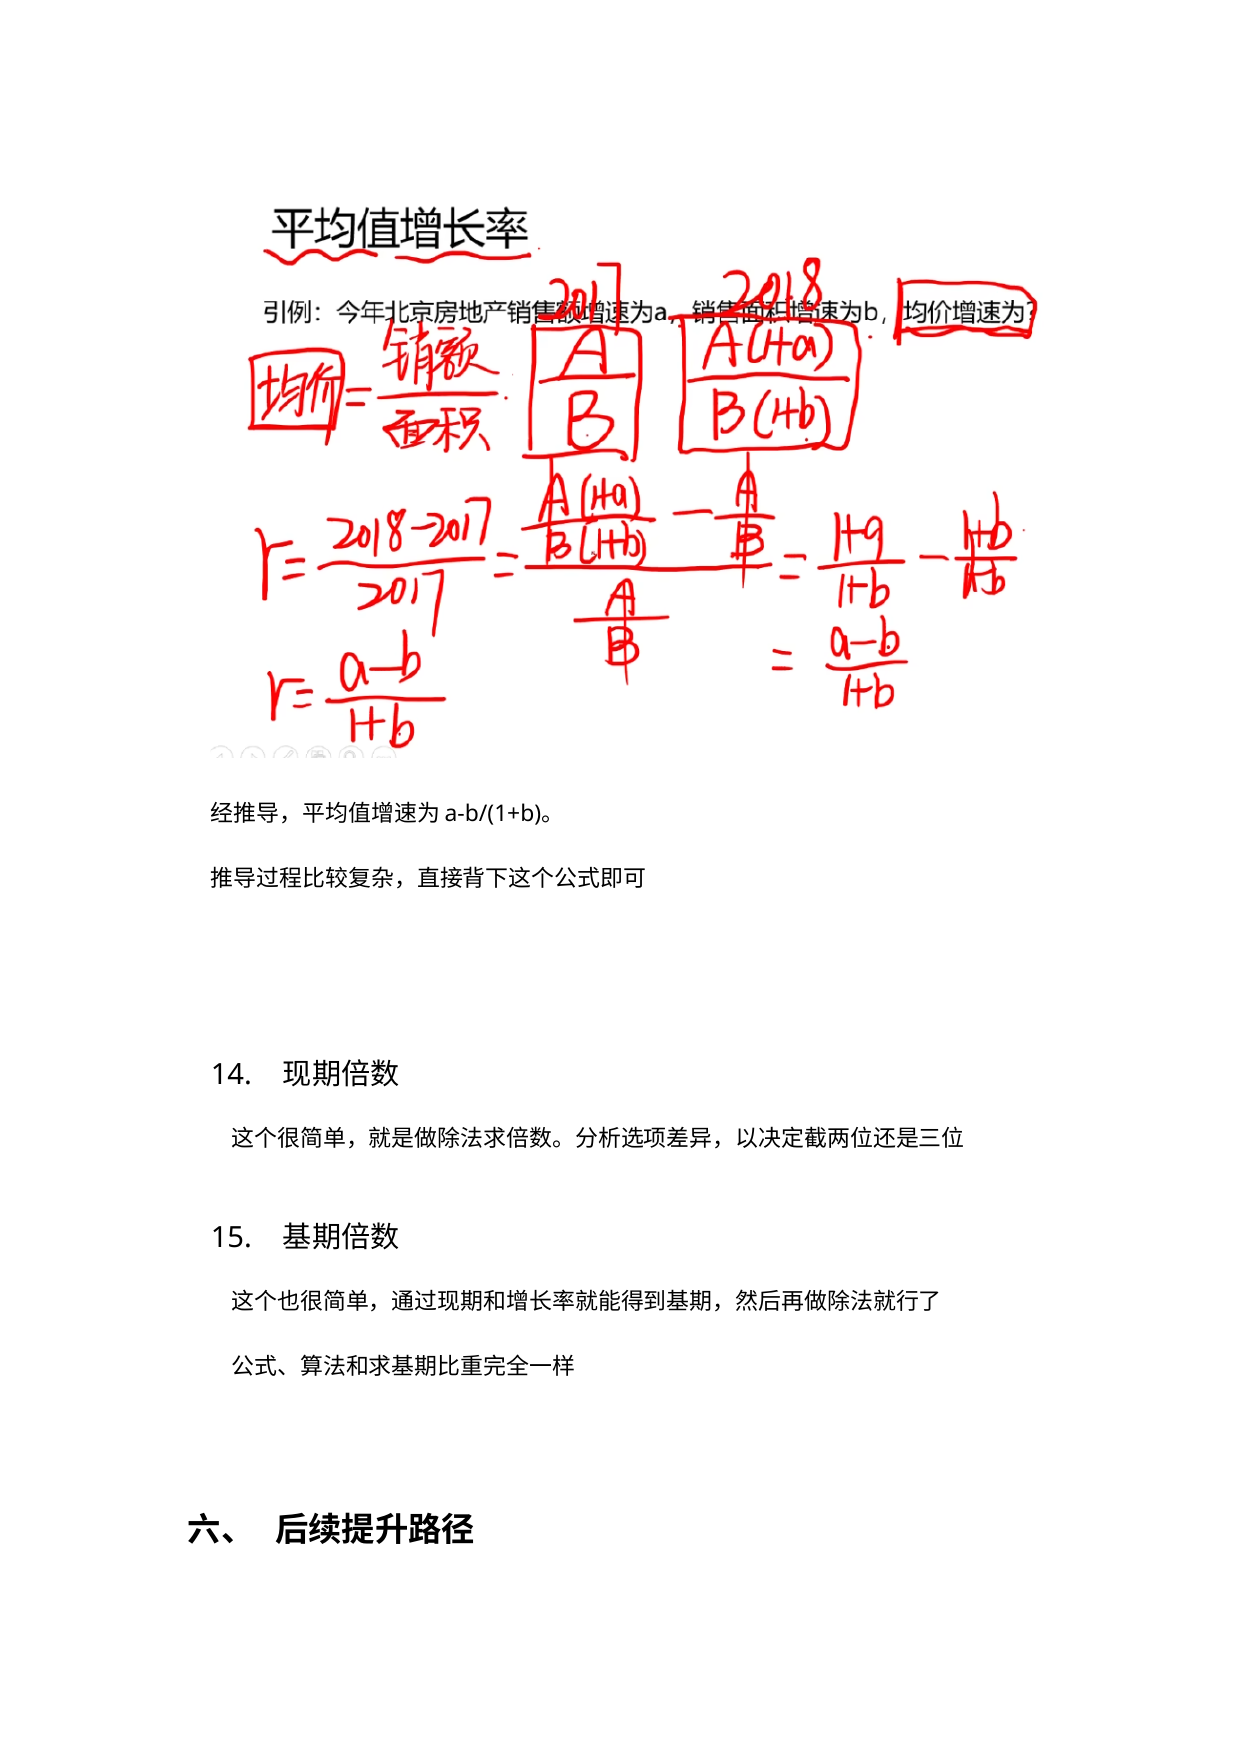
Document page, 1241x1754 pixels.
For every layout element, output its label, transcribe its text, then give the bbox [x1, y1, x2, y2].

list 基期倍数 [211, 1202, 1053, 1267]
list 公式、算法和求基期比重完全一样 [187, 1332, 1053, 1397]
list 这个很简单，就是做除法求倍数。分析选项差异，以决定截两位还是三位 [187, 1104, 1053, 1169]
list 推导过程比较复杂，直接背下这个公式即可 [211, 844, 1053, 909]
list 现期倍数 [211, 1039, 1053, 1104]
list 这个也很简单，通过现期和增长率就能得到基期，然后再做除法就行了 [187, 1267, 1053, 1332]
list 经推导，平均值增速为a-b/(1+b)。 [211, 779, 1053, 844]
list 后续提升路径 [187, 1494, 1053, 1559]
picture [210, 162, 1075, 758]
